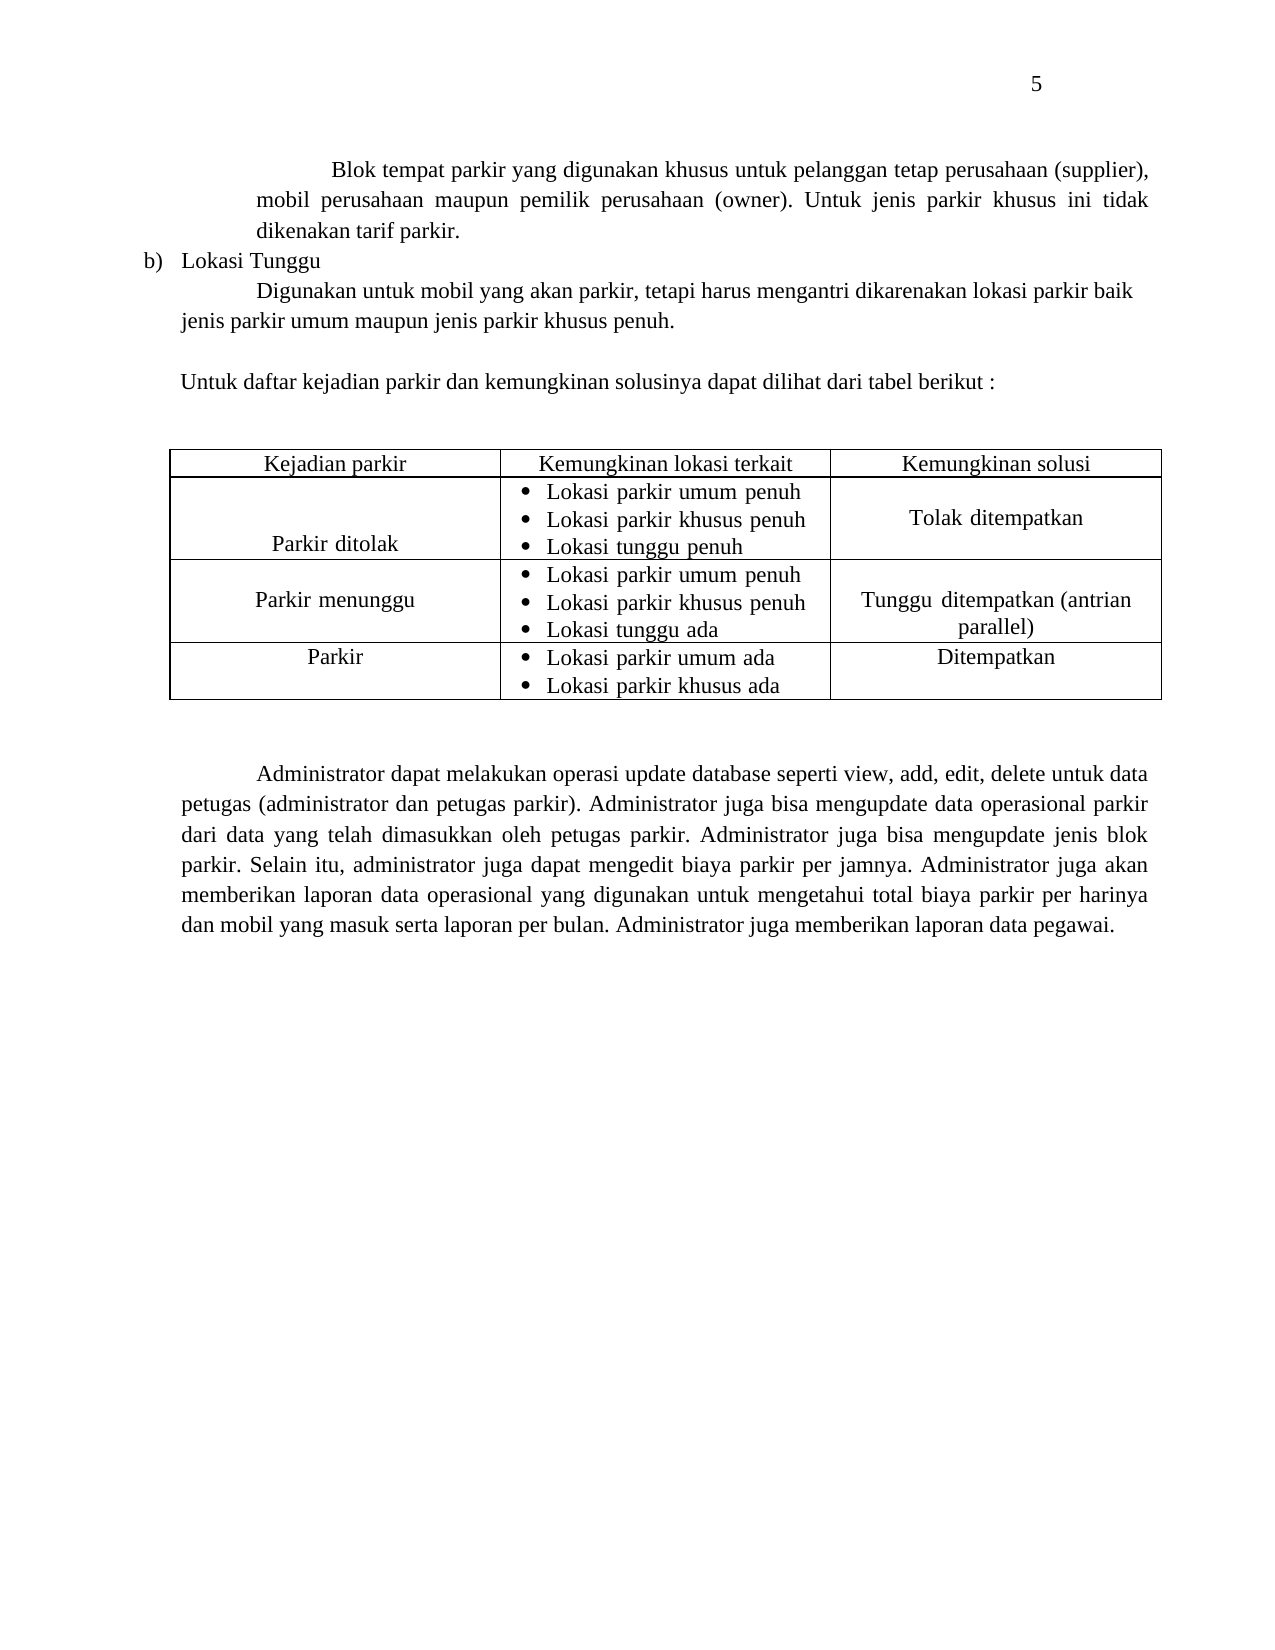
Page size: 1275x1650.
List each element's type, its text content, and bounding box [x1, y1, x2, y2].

list Administrator dapat melakukan operasi update database seperti view, add, edit, delete untuk data petugas (administrator dan petugas parkir). Administrator juga bisa mengupdate data operasional parkir dari data yang telah dimasukkan oleh petugas parkir. Administrator juga bisa mengupdate jenis blok parkir. Selain itu, administrator juga dapat mengedit biaya parkir per jamnya. Administrator juga akan memberikan laporan data operasional yang digunakan untuk mengetahui total biaya parkir per harinya dan mobil yang masuk serta laporan per bulan. Administrator juga memberikan laporan data pegawai. [181, 760, 1150, 938]
list Digunakan untuk mobil yang akan parkir, tetapi harus mengantri dikarenakan lokasi parkir baik jenis parkir umum maupun jenis parkir khusus penuh. [181, 277, 1150, 334]
list Blok tempat parkir yang digunakan khusus untuk pelanggan tetap perusahaan (supplier), mobil perusahaan maupun pemilik perusahaan (owner). Untuk jenis parkir khusus ini tidak dikenakan tarif parkir. [256, 156, 1150, 243]
table_cell Parkir ditolak [171, 478, 500, 559]
table_header Kemungkinan lokasi terkait [501, 450, 830, 476]
table_cell Lokasi parkir umum penuh Lokasi parkir khusus penuh Lokasi tunggu ada [501, 560, 830, 642]
table_header Kemungkinan solusi [831, 450, 1161, 476]
table_cell Tunggu ditempatkan (antrian parallel) [831, 560, 1161, 642]
table_cell Lokasi parkir umum penuh Lokasi parkir khusus penuh Lokasi tunggu penuh [501, 478, 830, 559]
list Untuk daftar kejadian parkir dan kemungkinan solusinya dapat dilihat dari tabel berikut : [180, 368, 1150, 394]
table_header Kejadian parkir [171, 450, 500, 476]
table_cell Parkir menunggu [171, 560, 500, 642]
table_cell Ditempatkan [831, 643, 1161, 699]
table_cell Tolak ditempatkan [831, 478, 1161, 559]
table_cell Parkir [171, 643, 500, 699]
list Lokasi Tunggu [144, 247, 1150, 273]
table_cell Lokasi parkir umum ada Lokasi parkir khusus ada [501, 643, 830, 699]
